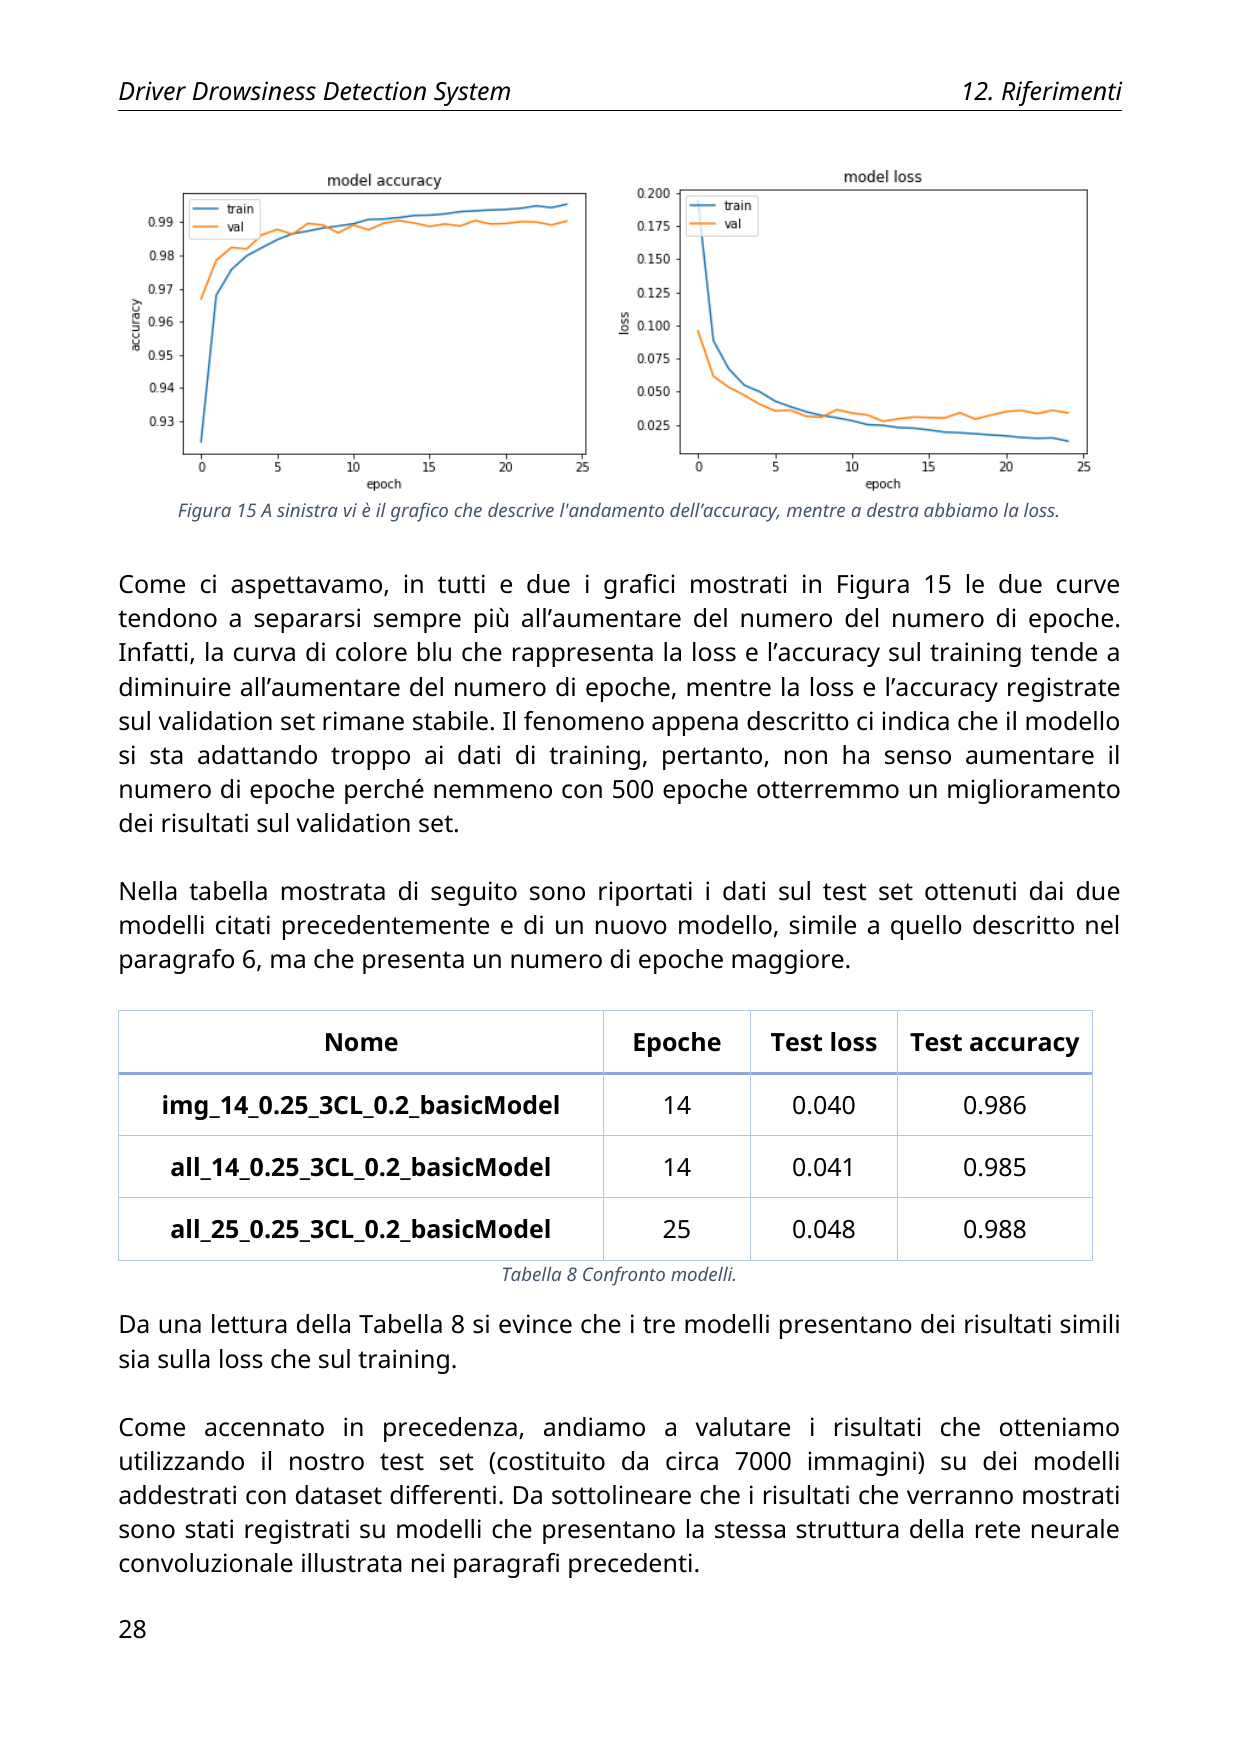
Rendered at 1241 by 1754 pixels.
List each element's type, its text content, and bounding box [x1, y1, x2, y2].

picture [614, 147, 1096, 497]
table_cell 0.041 [751, 1136, 897, 1197]
table_header Test accuracy [898, 1011, 1092, 1072]
table_cell 14 [604, 1075, 750, 1135]
text Nella tabella mostrata di seguito sono riportati i dati sul test set ottenuti dai due modelli citati precedentemente e di un nuovo modello, simile a quello descritto nel paragrafo 6, ma che presenta un numero di epoche maggiore. [118, 873, 1122, 976]
table_header Epoche [604, 1011, 750, 1072]
table_cell img_14_0.25_3CL_0.2_basicModel [119, 1075, 603, 1135]
table_cell all_25_0.25_3CL_0.2_basicModel [119, 1198, 603, 1260]
text Come accennato in precedenza, andiamo a valutare i risultati che otteniamo utilizzando il nostro test set (costituito da circa 7000 immagini) su dei modelli addestrati con dataset differenti. Da sottolineare che i risultati che verranno mostrati sono stati registrati su modelli che presentano la stessa struttura della rete neurale convoluzionale illustrata nei paragrafi precedenti. [118, 1409, 1122, 1580]
table_cell 0.048 [751, 1198, 897, 1260]
text Da una lettura della Tabella 8 si evince che i tre modelli presentano dei risultati simili sia sulla loss che sul training. [118, 1307, 1122, 1375]
picture [118, 151, 599, 497]
table_header Test loss [751, 1011, 897, 1072]
table_cell all_14_0.25_3CL_0.2_basicModel [119, 1136, 603, 1197]
text Come ci aspettavamo, in tutti e due i grafici mostrati in Figura 15 le due curve tendono a separarsi sempre più all’aumentare del numero del numero di epoche. Infatti, la curva di colore blu che rappresenta la loss e l’accuracy sul training tende a diminuire all’aumentare del numero di epoche, mentre la loss e l’accuracy registrate sul validation set rimane stabile. Il fenomeno appena descritto ci indica che il modello si sta adattando troppo ai dati di training, pertanto, non ha senso aumentare il numero di epoche perché nemmeno con 500 epoche otterremmo un miglioramento dei risultati sul validation set. [118, 567, 1122, 839]
table_cell 0.986 [898, 1075, 1092, 1135]
table_header Nome [119, 1011, 603, 1072]
table_cell 0.988 [898, 1198, 1092, 1260]
table_cell 0.040 [751, 1075, 897, 1135]
table_cell 0.985 [898, 1136, 1092, 1197]
table_cell 25 [604, 1198, 750, 1260]
table_cell 14 [604, 1136, 750, 1197]
